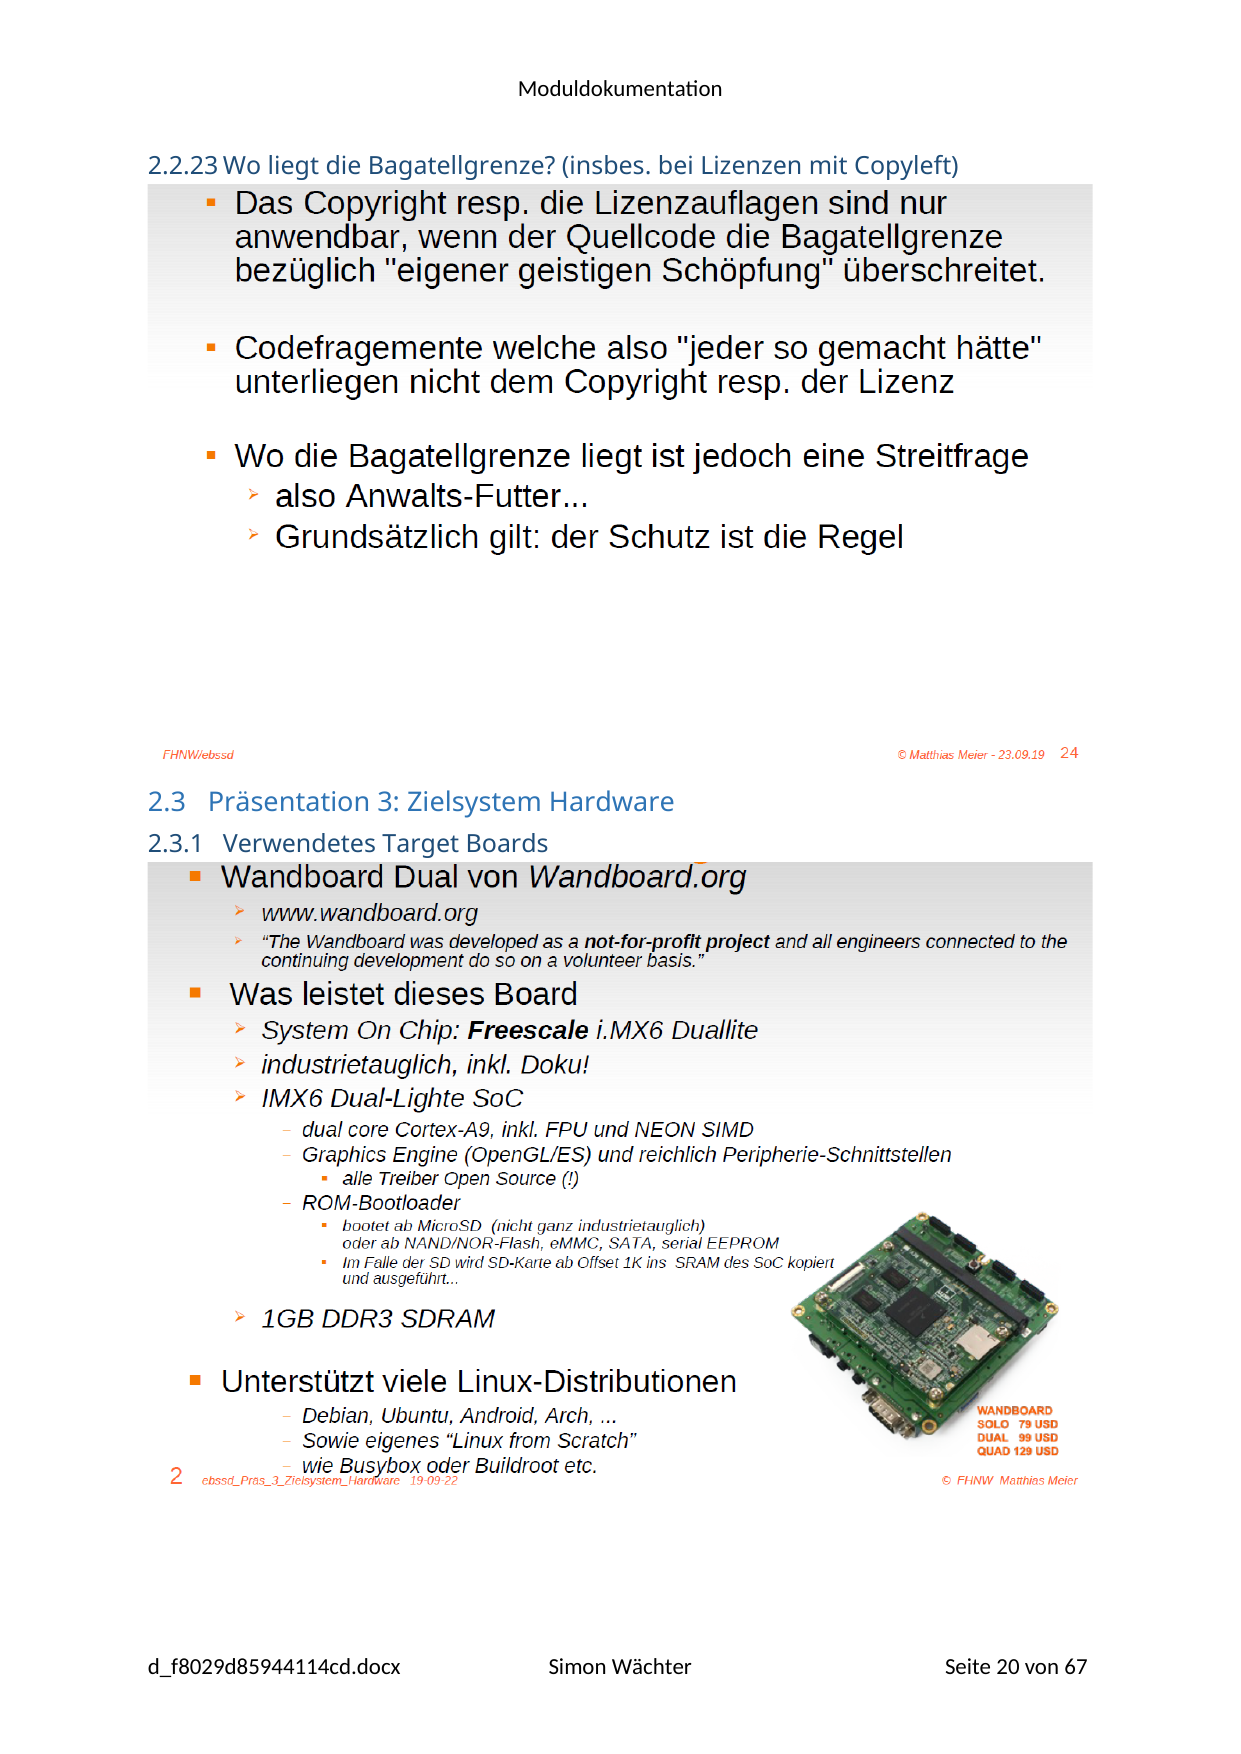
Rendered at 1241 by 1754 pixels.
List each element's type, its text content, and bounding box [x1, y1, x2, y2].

picture [147, 184, 1093, 764]
picture [147, 862, 1093, 1488]
subtitle Präsentation 3: Zielsystem Hardware [148, 782, 1093, 819]
subtitle Verwendetes Target Boards [148, 826, 1093, 860]
subtitle Wo liegt die Bagatellgrenze? (insbes. bei Lizenzen mit Copyleft) [148, 148, 1093, 182]
